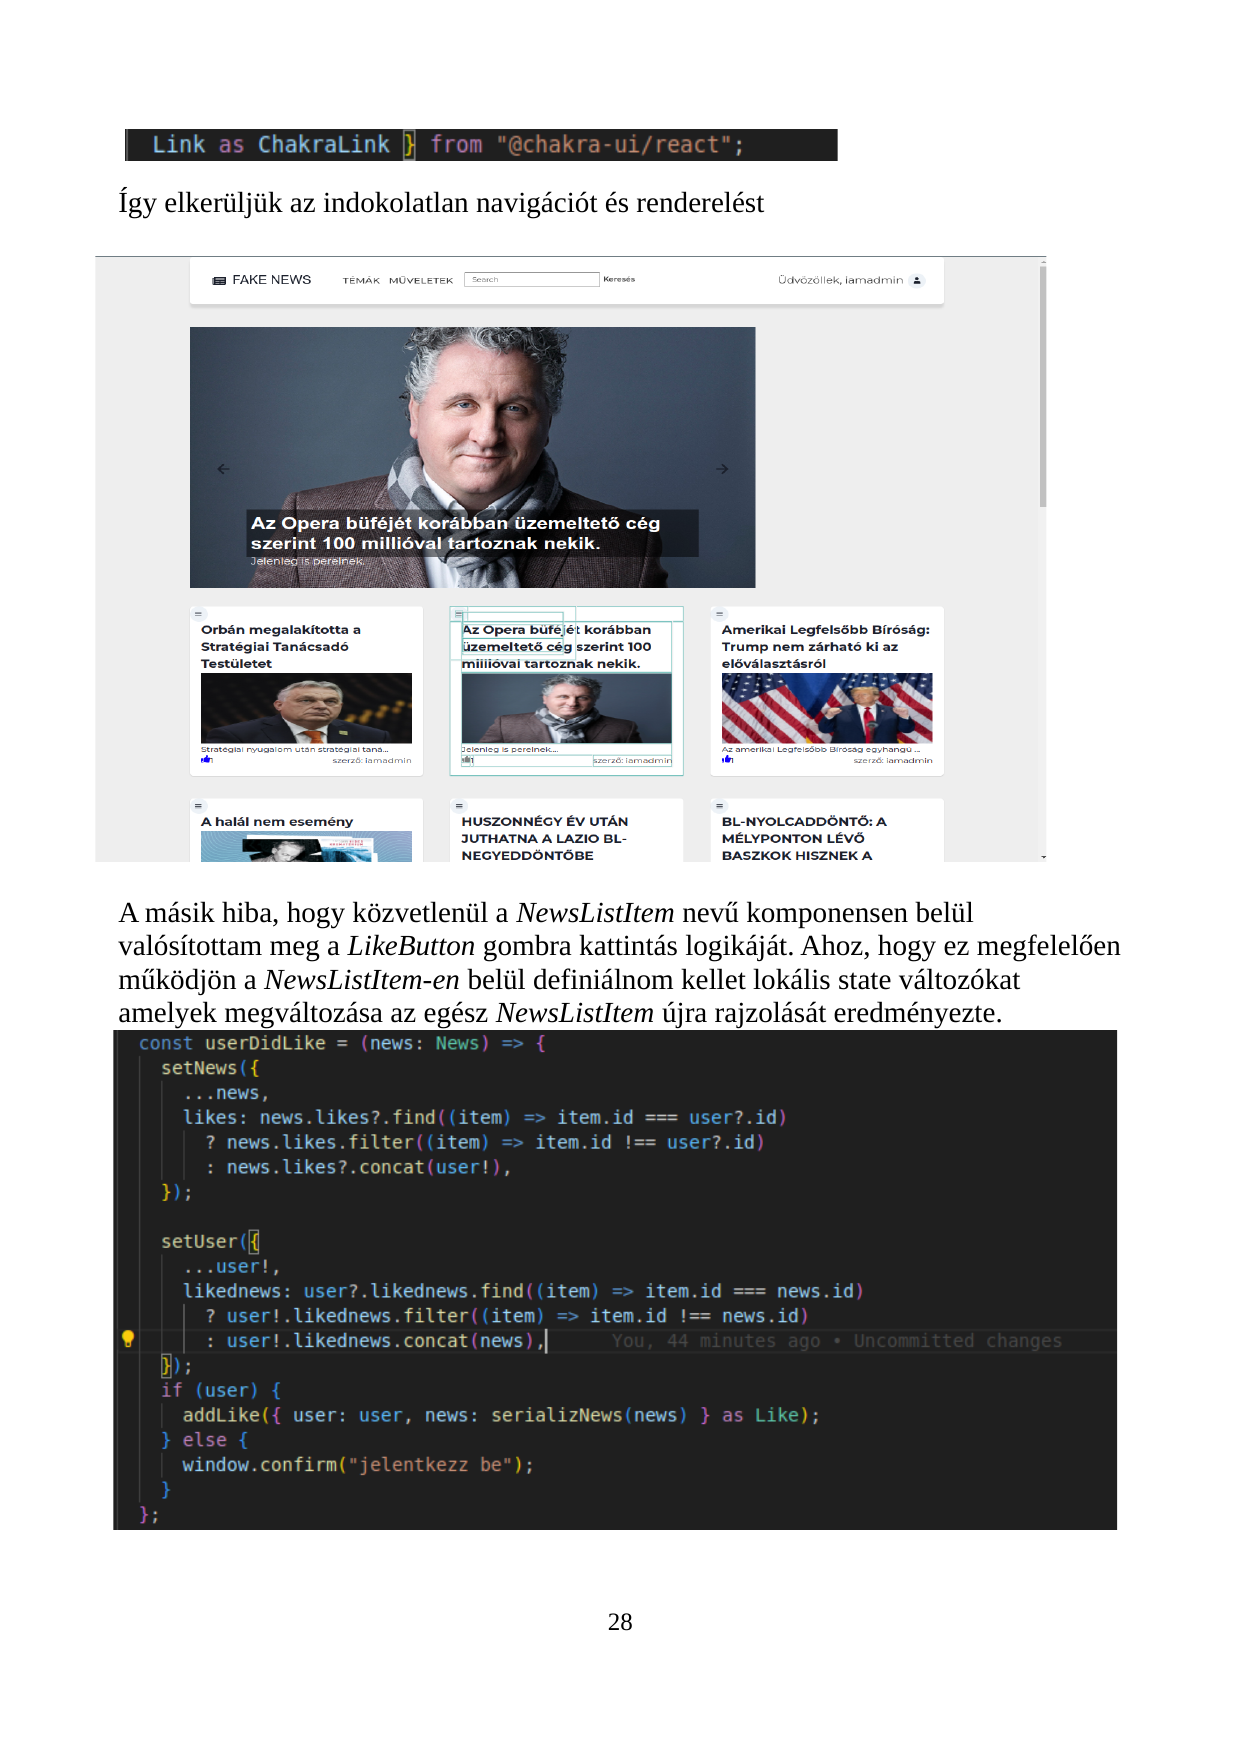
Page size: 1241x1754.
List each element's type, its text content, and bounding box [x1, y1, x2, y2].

text A másik hiba, hogy közvetlenül a NewsListItem nevű komponensen belül valósítottam meg a LikeButton gombra kattintás logikáját. Ahoz, hogy ez megfelelően működjön a NewsListItem-en belül definiálnom kellet lokális state változókat amelyek megváltozása az egész NewsListItem újra rajzolását eredményezte. [118, 895, 1122, 1029]
picture [113, 1030, 1118, 1530]
picture [95, 256, 1047, 862]
picture [125, 129, 838, 161]
text Így elkerüljük az indokolatlan navigációt és renderelést [118, 185, 1122, 219]
